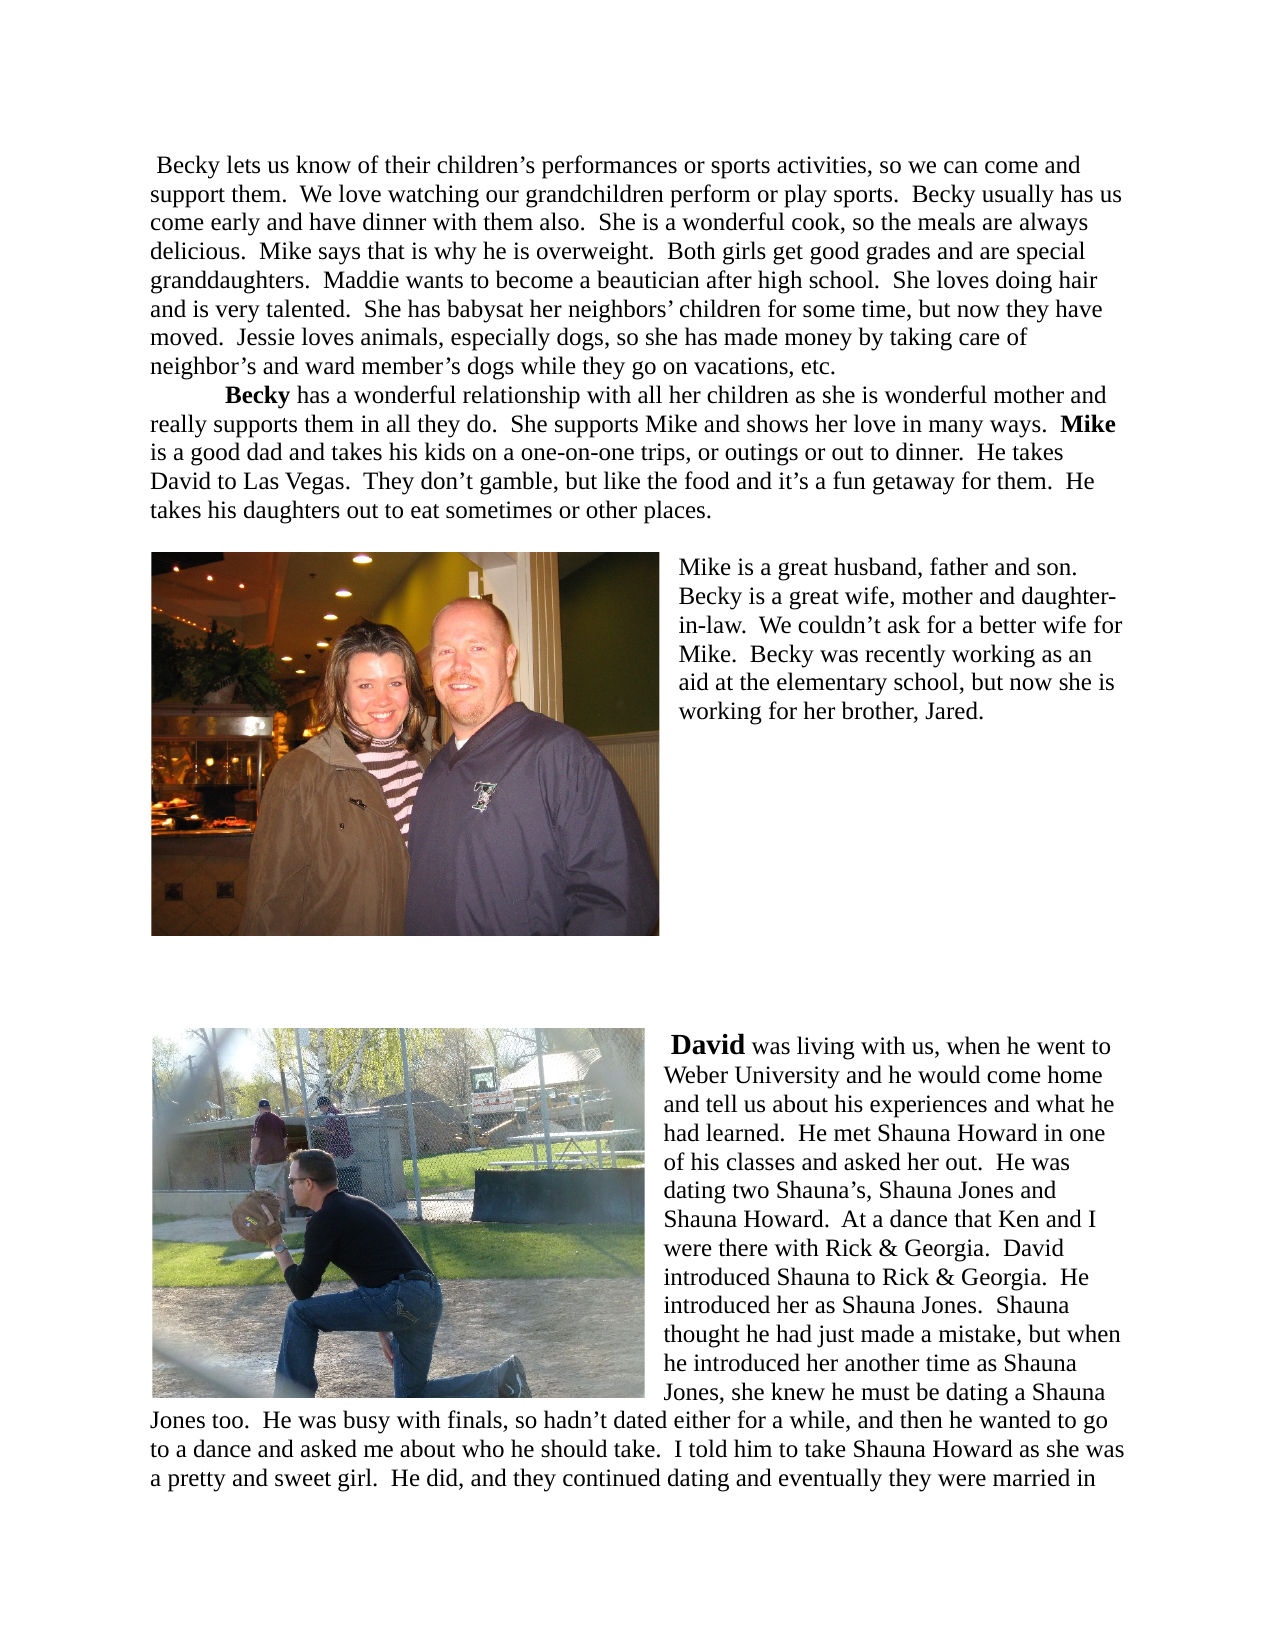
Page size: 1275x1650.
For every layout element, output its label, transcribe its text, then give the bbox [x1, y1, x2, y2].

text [150, 1027, 1125, 1492]
text Becky lets us know of their children’s performances or sports activities, so we can come and support them. We love watching our grandchildren perform or play sports. Becky usually has us come early and have dinner with them also. She is a wonderful cook, so the meals are always delicious. Mike says that is why he is overweight. Both girls get good grades and are special granddaughters. Maddie wants to become a beautician after high school. She loves doing hair and is very talented. She has babysat her neighbors’ children for some time, but now they have moved. Jessie loves animals, especially dogs, so she has made money by taking care of neighbor’s and ward member’s dogs while they go on vacations, etc. [150, 150, 1125, 380]
picture [150, 1028, 645, 1397]
text Becky has a wonderful relationship with all her children as she is wonderful mother and really supports them in all they do. She supports Mike and shows her love in many ways. Mike is a good dad and takes his kids on a one-on-one trips, or outings or out to dinner. He takes David to Las Vegas. They don’t gamble, but like the food and it’s a fun getaway for them. He takes his daughters out to eat sometimes or other places. [150, 380, 1125, 524]
picture [150, 552, 659, 934]
text Mike is a great husband, father and son. Becky is a great wife, mother and daughter-in-law. We couldn’t ask for a better wife for Mike. Becky was recently working as an aid at the elementary school, but now she is working for her brother, Jared. [659, 552, 1125, 725]
